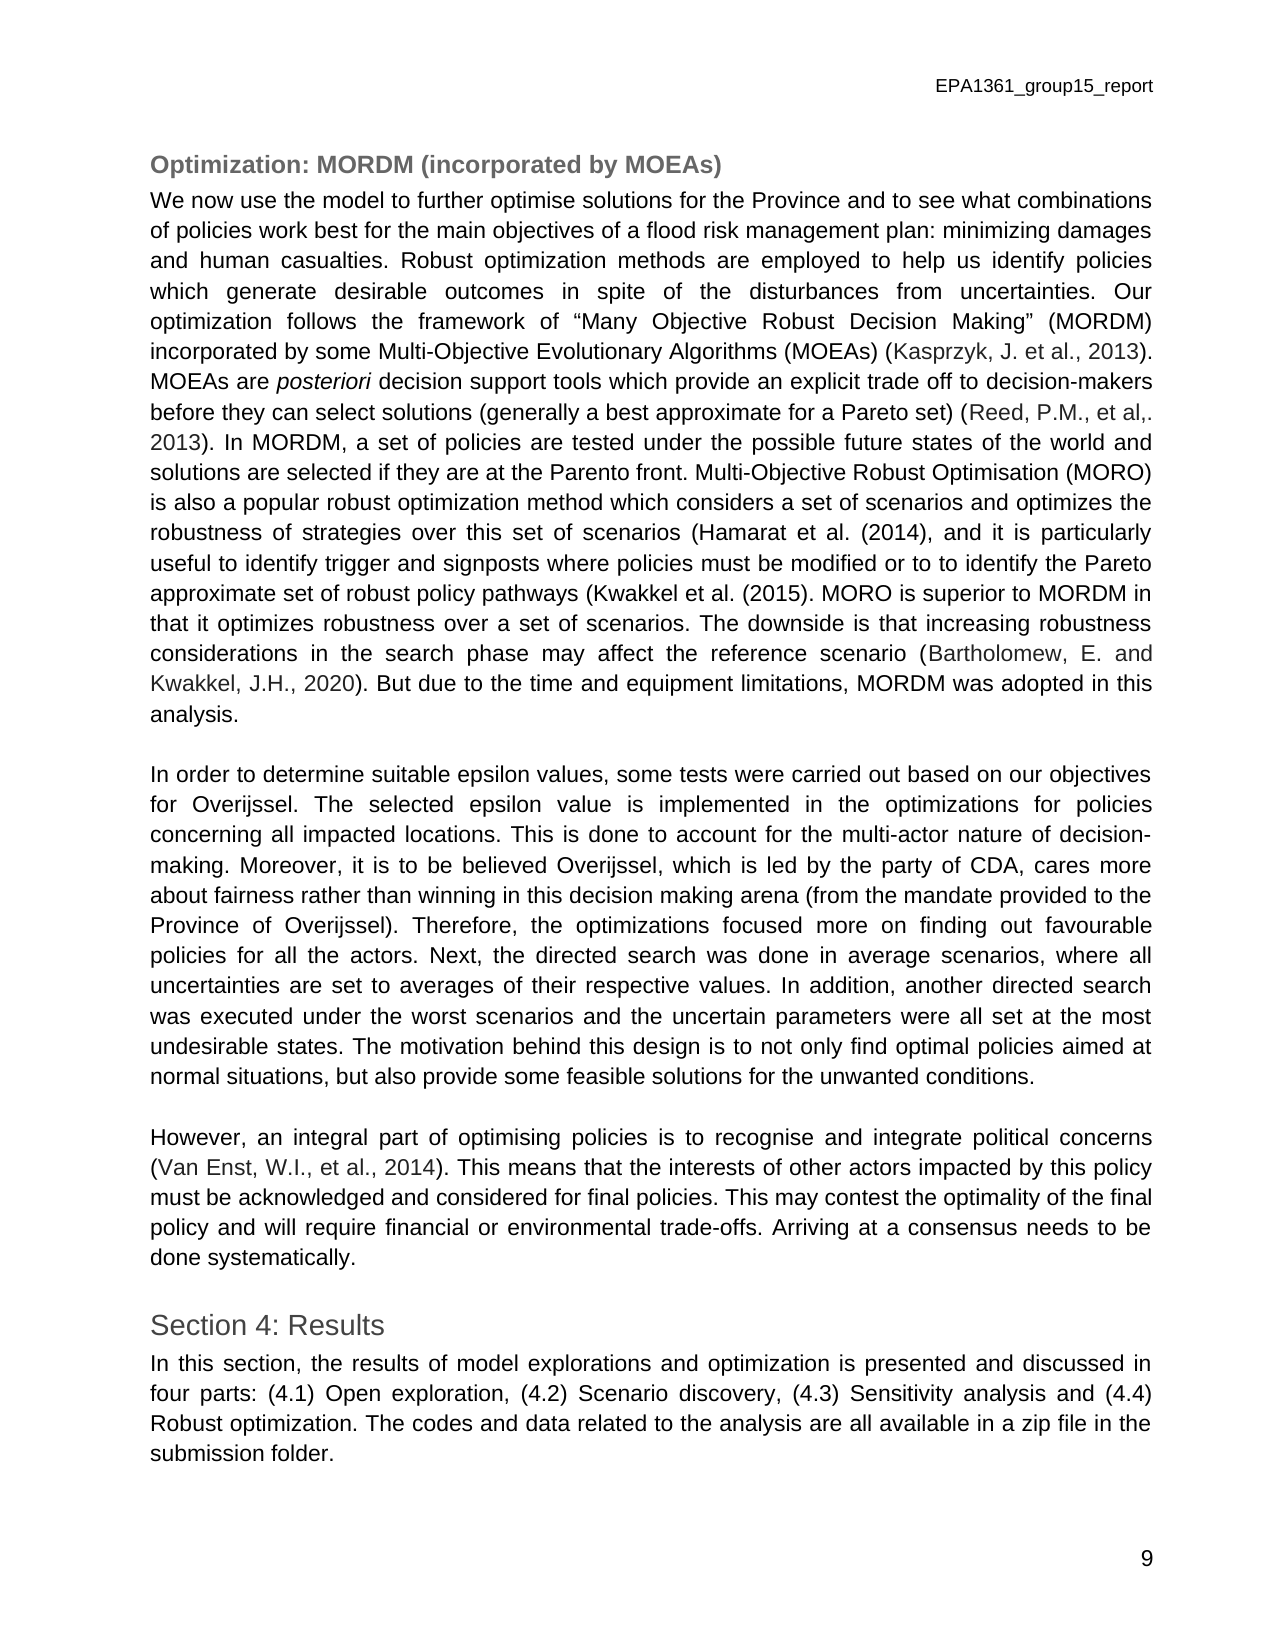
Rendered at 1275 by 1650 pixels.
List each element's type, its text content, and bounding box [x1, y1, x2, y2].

subtitle Section 4: Results [150, 1308, 1153, 1341]
text We now use the model to further optimise solutions for the Province and to see what combinations of policies work best for the main objectives of a flood risk management plan: minimizing damages and human casualties. Robust optimization methods are employed to help us identify policies which generate desirable outcomes in spite of the disturbances from uncertainties. Our optimization follows the framework of “Many Objective Robust Decision Making” (MORDM) incorporated by some Multi-Objective Evolutionary Algorithms (MOEAs) (Kasprzyk, J. et al., 2013). MOEAs are posteriori decision support tools which provide an explicit trade off to decision-makers before they can select solutions (generally a best approximate for a Pareto set) (Reed, P.M., et al,. 2013). In MORDM, a set of policies are tested under the possible future states of the world and solutions are selected if they are at the Parento front. Multi-Objective Robust Optimisation (MORO) is also a popular robust optimization method which considers a set of scenarios and optimizes the robustness of strategies over this set of scenarios (Hamarat et al. (2014), and it is particularly useful to identify trigger and signposts where policies must be modified or to to identify the Pareto approximate set of robust policy pathways (Kwakkel et al. (2015). MORO is superior to MORDM in that it optimizes robustness over a set of scenarios. The downside is that increasing robustness considerations in the search phase may affect the reference scenario (Bartholomew, E. and Kwakkel, J.H., 2020). But due to the time and equipment limitations, MORDM was adopted in this analysis. [150, 187, 1153, 727]
text However, an integral part of optimising policies is to recognise and integrate political concerns (Van Enst, W.I., et al., 2014). This means that the interests of other actors impacted by this policy must be acknowledged and considered for final policies. This may contest the optimality of the final policy and will require financial or environmental trade-offs. Arriving at a consensus needs to be done systematically. [150, 1123, 1153, 1271]
text In this section, the results of model explorations and optimization is presented and discussed in four parts: (4.1) Open exploration, (4.2) Scenario discovery, (4.3) Sensitivity analysis and (4.4) Robust optimization. The codes and data related to the analysis are all available in a zip file in the submission folder. [150, 1350, 1153, 1467]
subtitle Optimization: MORDM (incorporated by MOEAs) [150, 150, 1153, 179]
text In order to determine suitable epsilon values, some tests were carried out based on our objectives for Overijssel. The selected epsilon value is implemented in the optimizations for policies concerning all impacted locations. This is done to account for the multi-actor nature of decision-making. Moreover, it is to be believed Overijssel, which is led by the party of CDA, cares more about fairness rather than winning in this decision making arena (from the mandate provided to the Province of Overijssel). Therefore, the optimizations focused more on finding out favourable policies for all the actors. Next, the directed search was done in average scenarios, where all uncertainties are set to averages of their respective values. In addition, another directed search was executed under the worst scenarios and the uncertain parameters were all set at the most undesirable states. The motivation behind this design is to not only find optimal policies aimed at normal situations, but also provide some feasible solutions for the unwanted conditions. [150, 761, 1153, 1089]
